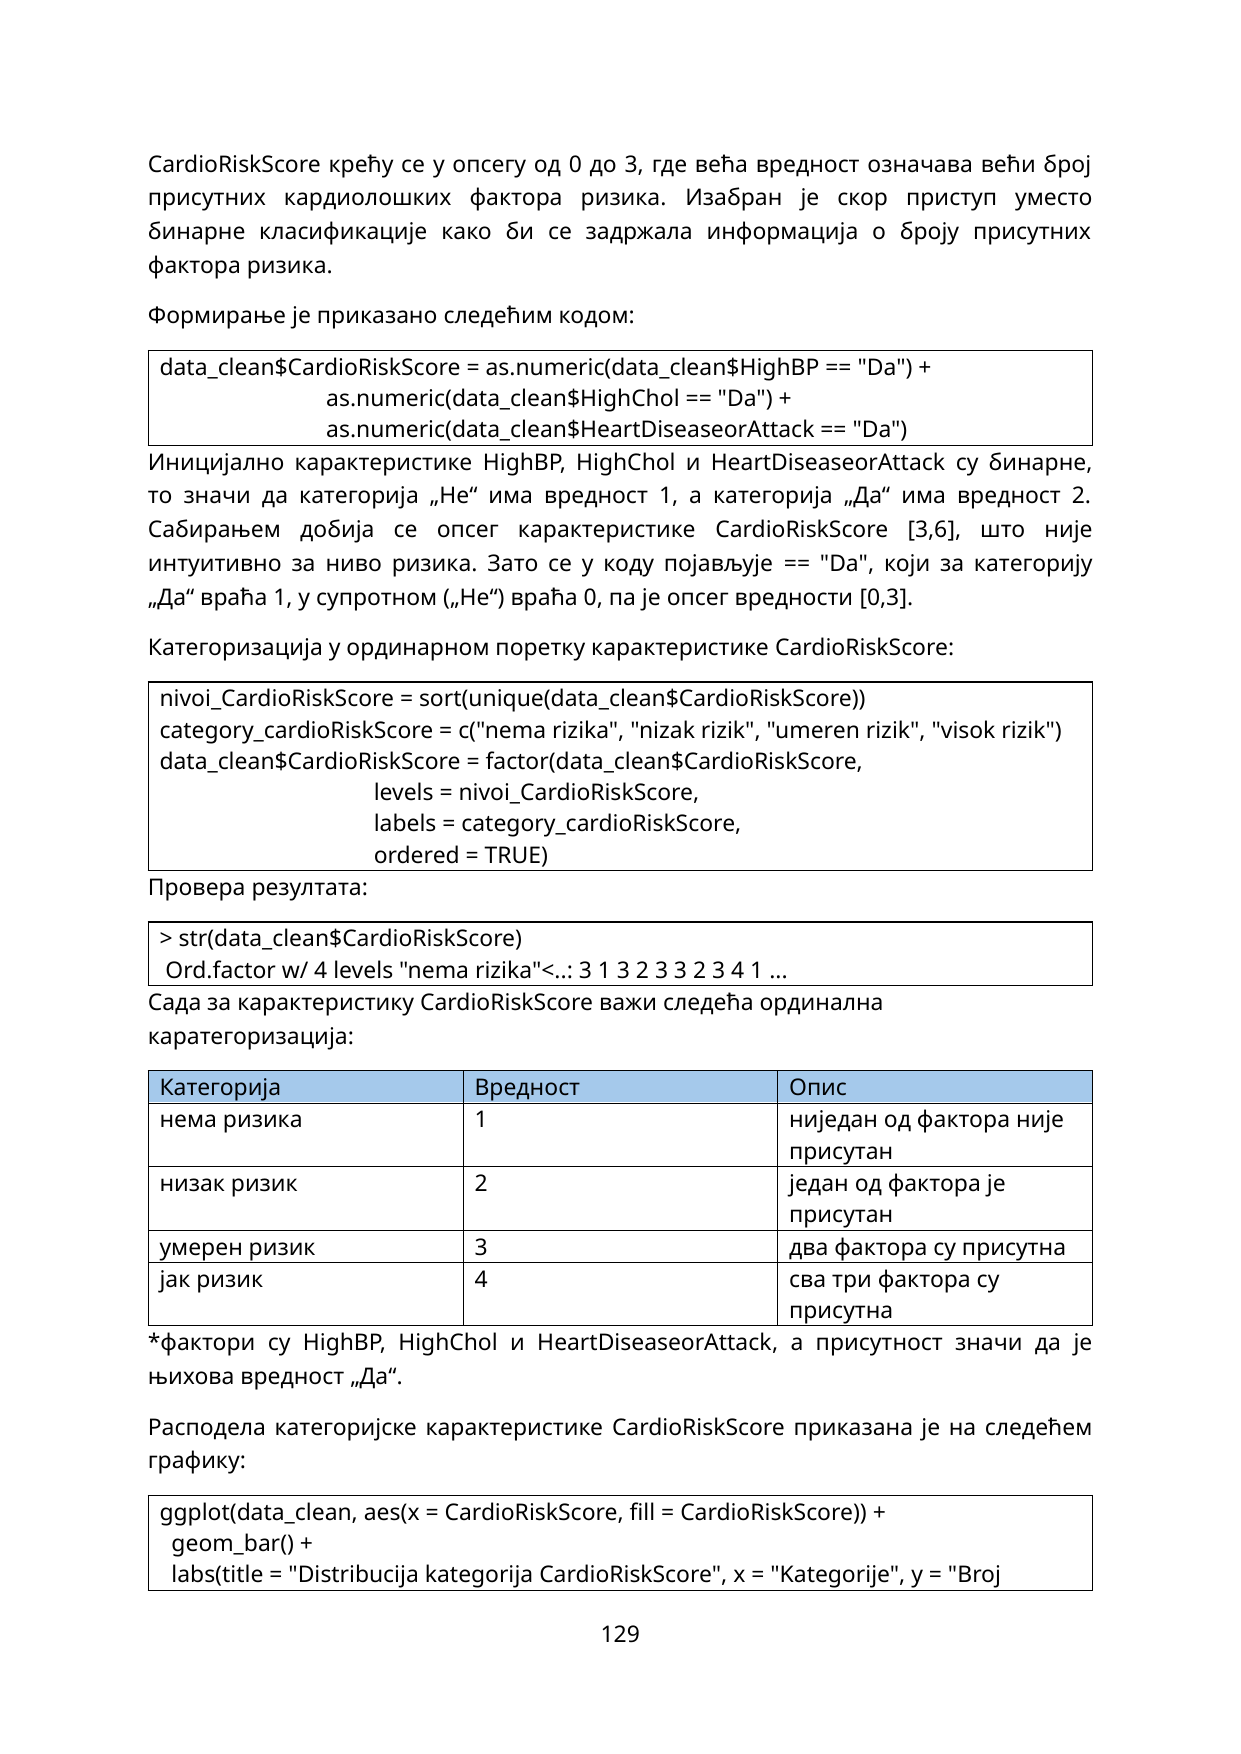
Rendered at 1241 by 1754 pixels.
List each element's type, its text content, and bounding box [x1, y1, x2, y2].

table_cell два фактора су присутна [778, 1231, 1092, 1262]
text Категоризација у ординарном поретку карактеристике CardioRiskScore: [148, 631, 1093, 662]
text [148, 148, 1093, 280]
text *фактори су HighBP, HighChol и HeartDiseaseorAttack, а присутност значи да је њихова вредност „Да“. [148, 1326, 1093, 1391]
text Сада за карактеристику CardioRiskScore важи следећа ординална каратегоризација: [148, 986, 1093, 1051]
text Иницијално карактеристике HighBP, HighChol и HeartDiseaseorAttack су бинарне, то значи да категорија „Не“ има вредност 1, а категорија „Да“ има вредност 2. Сабирањем добија се опсег карактеристике CardioRiskScore [3,6], што није интуитивно за ниво ризика. Зато се у коду појављује == "Da", који за категорију „Да“ враћа 1, у супротном („Не“) враћа 0, па је опсег вредности [0,3]. [148, 446, 1093, 612]
table_header data_clean$CardioRiskScore = as.numeric(data_clean$HighBP == "Da") + as.numeric(data_clean$HighChol == "Da") + as.numeric(data_clean$HeartDiseaseorAttack == "Da") [149, 351, 1092, 444]
table_header Категорија [149, 1071, 463, 1102]
text Расподела категоријске карактеристике CardioRiskScore приказана је на следећем графику: [148, 1411, 1093, 1476]
table_cell низак ризик [149, 1167, 463, 1229]
table_cell 1 [464, 1104, 777, 1166]
table_cell умерен ризик [149, 1231, 463, 1262]
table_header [149, 1496, 1092, 1589]
table_header > str(data_clean$CardioRiskScore) Ord.factor w/ 4 levels "nema rizika"<..: 3 1 3 2 3 3 2 3 4 1 ... [149, 923, 1092, 985]
table_header nivoi_CardioRiskScore = sort(unique(data_clean$CardioRiskScore)) category_cardioRiskScore = c("nema rizika", "nizak rizik", "umeren rizik", "visok rizik") data_clean$CardioRiskScore = factor(data_clean$CardioRiskScore, levels = nivoi_CardioRiskScore, labels = category_cardioRiskScore, ordered = TRUE) [149, 683, 1092, 870]
table_cell 3 [464, 1231, 777, 1262]
table_cell ниједан од фактора није присутан [778, 1104, 1092, 1166]
table_header Вредност [464, 1071, 777, 1102]
table_cell сва три фактора су присутна [778, 1263, 1092, 1325]
table_cell нема ризика [149, 1104, 463, 1166]
table_header Опис [778, 1071, 1092, 1102]
table_cell јак ризик [149, 1263, 463, 1325]
text Формирање је приказано следећим кодом: [148, 299, 1093, 331]
table_cell један од фактора је присутан [778, 1167, 1092, 1229]
text Провера резултата: [148, 871, 1093, 902]
table_cell 4 [464, 1263, 777, 1325]
table_cell 2 [464, 1167, 777, 1229]
